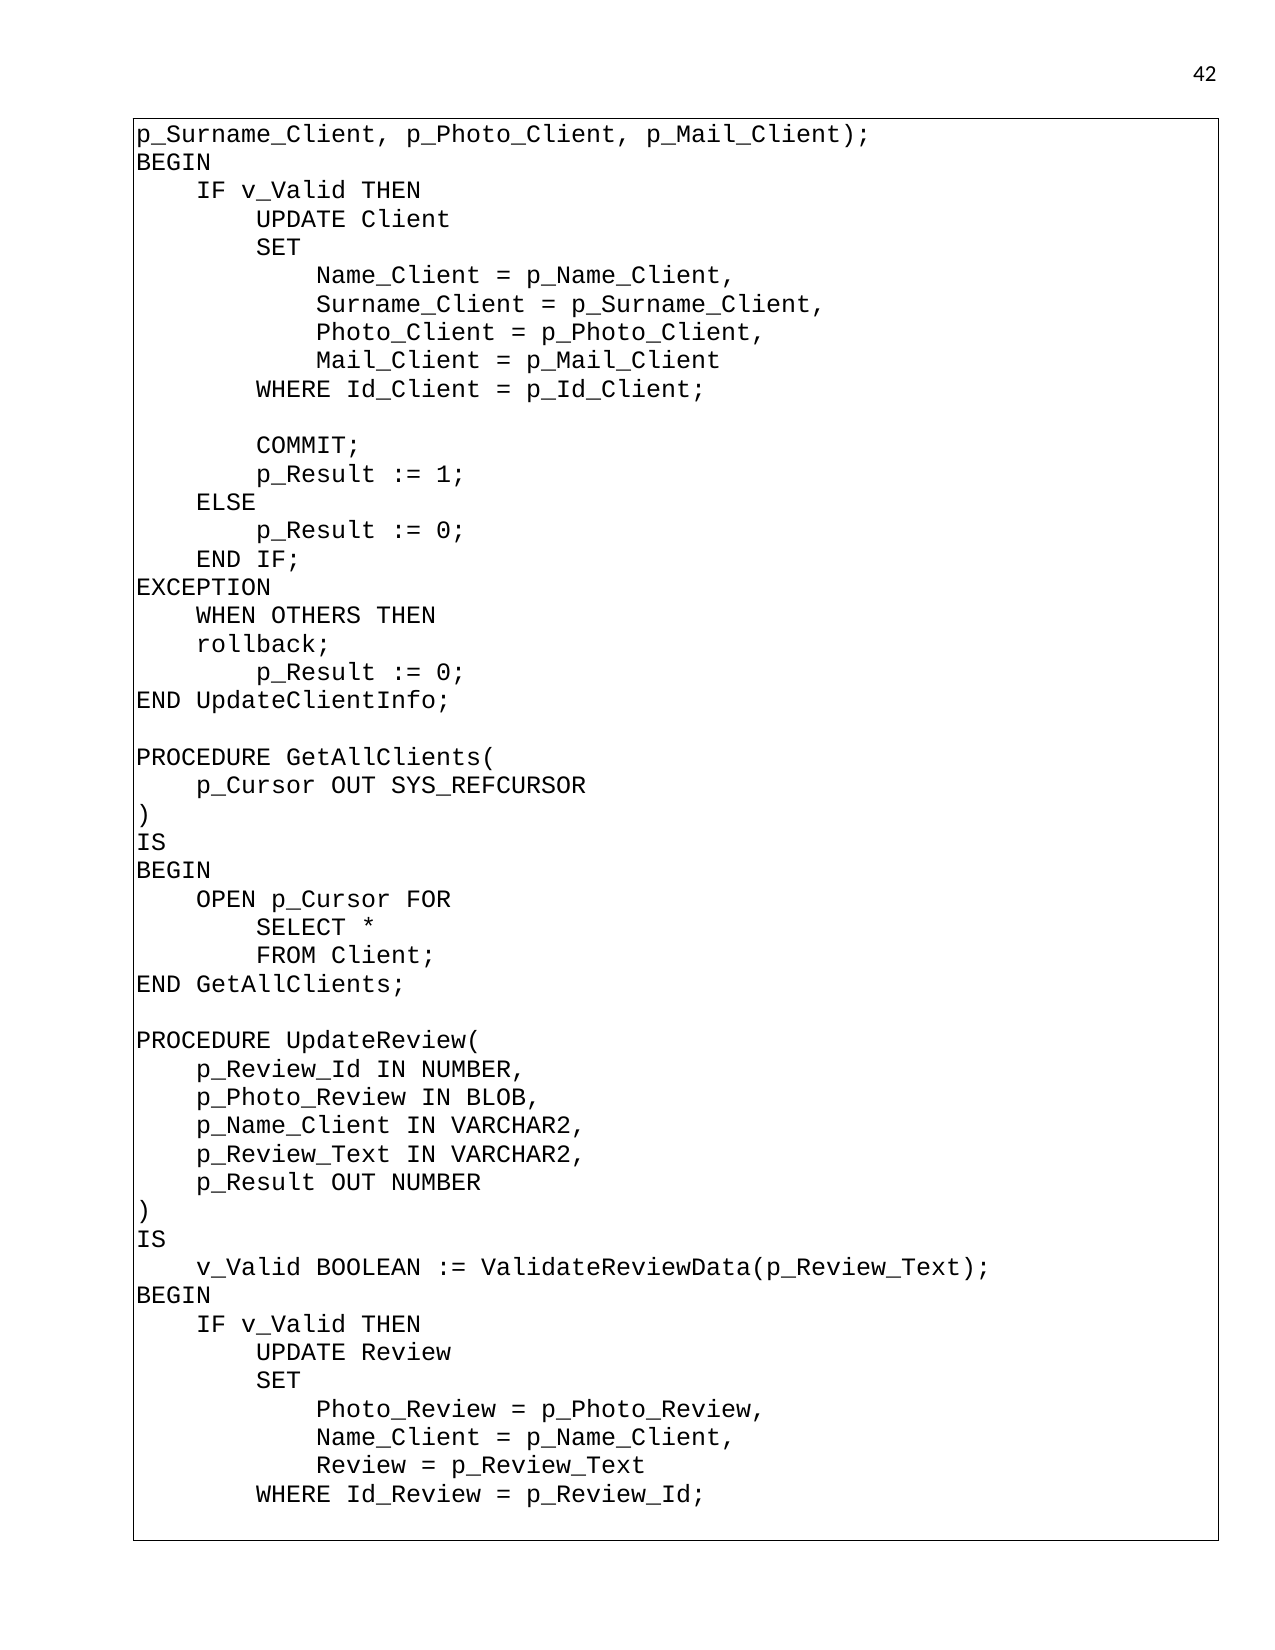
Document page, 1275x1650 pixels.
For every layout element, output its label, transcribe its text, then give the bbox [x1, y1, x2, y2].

list Name_Client = p_Name_Client, [136, 1424, 1216, 1453]
list END UpdateClientInfo; [136, 688, 1216, 716]
list v_Valid BOOLEAN := ValidateReviewData(p_Review_Text); [136, 1254, 1216, 1283]
list Name_Client = p_Name_Client, [136, 263, 1216, 291]
list UPDATE Review [136, 1339, 1216, 1368]
list rollback; [136, 631, 1216, 659]
list p_Result OUT NUMBER [136, 1169, 1216, 1198]
list BEGIN [136, 1283, 1216, 1311]
list ELSE [136, 489, 1216, 518]
list IS [136, 1226, 1216, 1254]
list IF v_Valid THEN [136, 178, 1216, 206]
list END GetAllClients; [136, 971, 1216, 999]
list p_Result := 0; [136, 518, 1216, 546]
list p_Result := 1; [136, 461, 1216, 489]
list p_Review_Id IN NUMBER, [136, 1056, 1216, 1084]
list WHEN OTHERS THEN [136, 603, 1216, 631]
list ) [136, 1198, 1216, 1226]
list WHERE Id_Client = p_Id_Client; [136, 376, 1216, 404]
list EXCEPTION [136, 574, 1216, 603]
list BEGIN [136, 149, 1216, 178]
list WHERE Id_Review = p_Review_Id; [136, 1481, 1216, 1509]
list UPDATE Client [136, 206, 1216, 234]
list p_Result := 0; [136, 659, 1216, 688]
list END IF; [136, 546, 1216, 574]
list PROCEDURE GetAllClients( [136, 744, 1216, 773]
list p_Cursor OUT SYS_REFCURSOR [136, 773, 1216, 801]
list IF v_Valid THEN [136, 1311, 1216, 1339]
list ) [136, 801, 1216, 829]
list PROCEDURE UpdateReview( [136, 1028, 1216, 1056]
list p_Review_Text IN VARCHAR2, [136, 1141, 1216, 1169]
list Surname_Client = p_Surname_Client, [136, 291, 1216, 319]
list IS [136, 829, 1216, 858]
list SELECT * [136, 914, 1216, 943]
list OPEN p_Cursor FOR [136, 886, 1216, 914]
list Mail_Client = p_Mail_Client [136, 348, 1216, 376]
list Photo_Client = p_Photo_Client, [136, 319, 1216, 348]
list p_Photo_Review IN BLOB, [136, 1084, 1216, 1113]
list FROM Client; [136, 943, 1216, 971]
list BEGIN [136, 858, 1216, 886]
list SET [136, 1368, 1216, 1396]
list Photo_Review = p_Photo_Review, [136, 1396, 1216, 1424]
list SET [136, 234, 1216, 263]
list COMMIT; [136, 433, 1216, 461]
list p_Name_Client IN VARCHAR2, [136, 1113, 1216, 1141]
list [134, 119, 1218, 149]
list Review = p_Review_Text [136, 1453, 1216, 1481]
